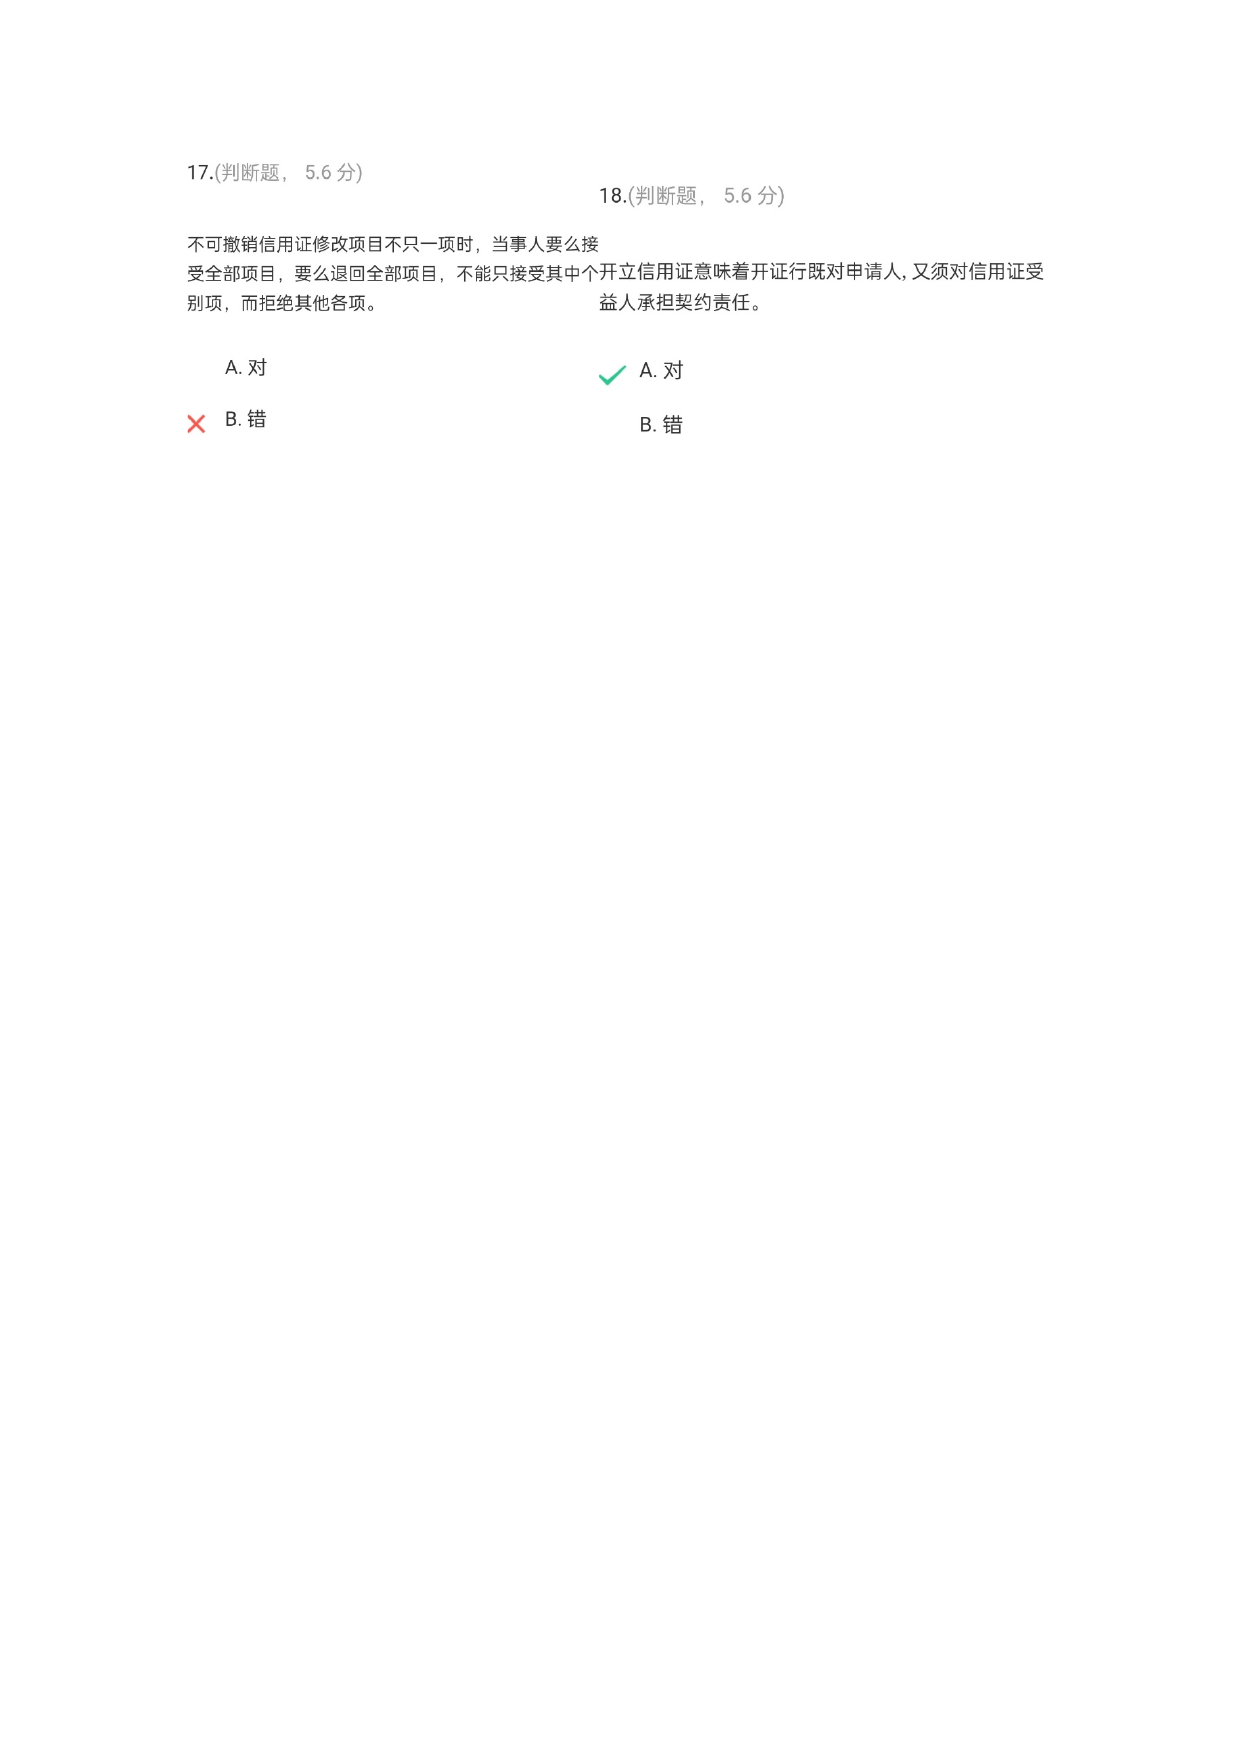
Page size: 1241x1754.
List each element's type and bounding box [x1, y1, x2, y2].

picture [187, 162, 1046, 435]
